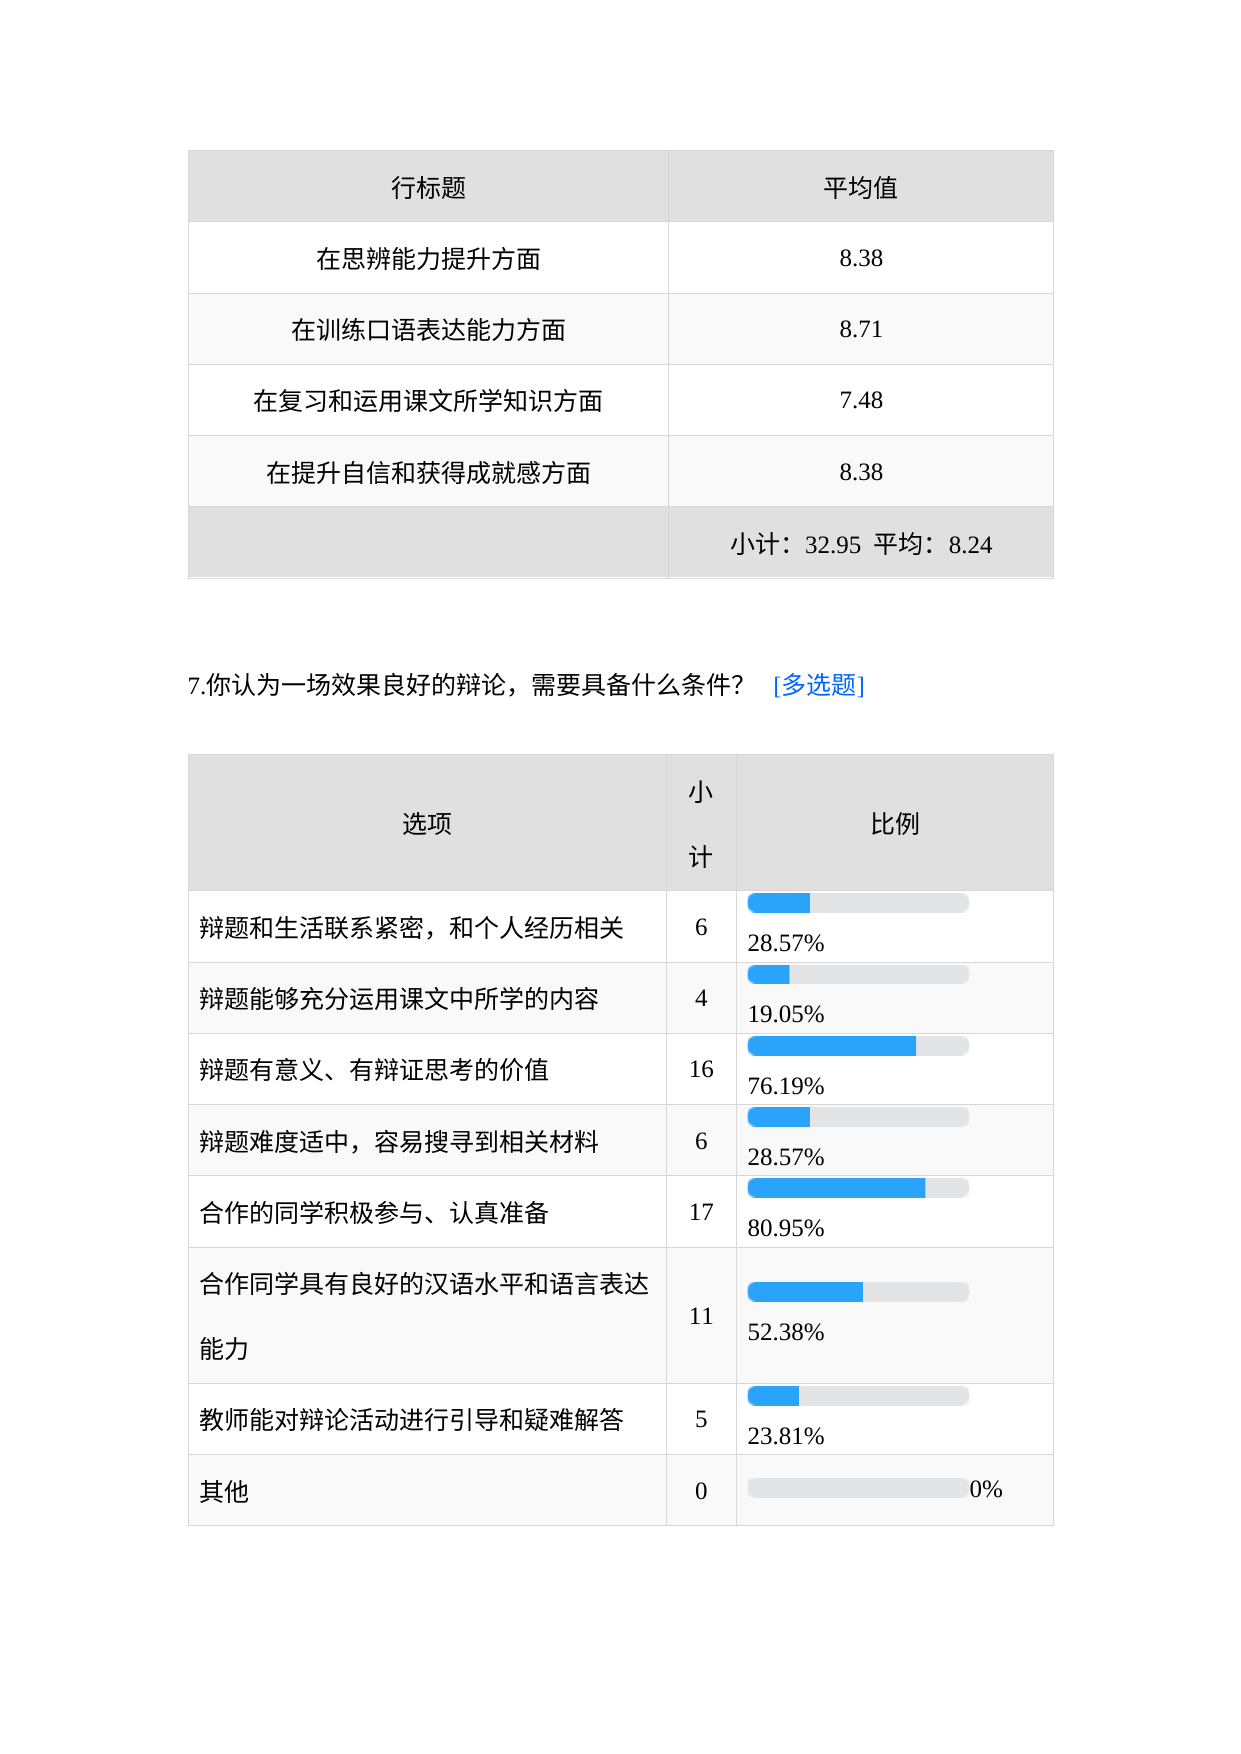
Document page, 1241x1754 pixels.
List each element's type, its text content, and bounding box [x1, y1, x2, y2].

table_cell 合作的同学积极参与、认真准备 [189, 1176, 666, 1247]
table_cell 0 [667, 1455, 736, 1525]
table_cell 5 [667, 1384, 736, 1454]
table_cell 7.48 [669, 365, 1053, 435]
table_cell 17 [667, 1176, 736, 1247]
table_cell 在思辨能力提升方面 [189, 222, 668, 292]
table_cell 11 [667, 1248, 736, 1383]
picture [747, 965, 970, 984]
table_header 行标题 [189, 151, 668, 221]
table_cell 6 [667, 1105, 736, 1175]
table_cell 在提升自信和获得成就感方面 [189, 436, 668, 506]
table_cell [189, 507, 668, 577]
table_cell 辩题和生活联系紧密，和个人经历相关 [189, 891, 666, 962]
picture [747, 1178, 970, 1198]
table_header 选项 [189, 755, 666, 890]
table_cell 合作同学具有良好的汉语水平和语言表达能力 [189, 1248, 666, 1383]
table_cell 8.38 [669, 222, 1053, 292]
text 7.你认为一场效果良好的辩论，需要具备什么条件？ [多选题] [187, 651, 1053, 716]
table_cell 28.57% [737, 1105, 1053, 1175]
table_cell 教师能对辩论活动进行引导和疑难解答 [189, 1384, 666, 1454]
picture [747, 1107, 970, 1127]
table_cell 52.38% [737, 1248, 1053, 1383]
table_cell 在复习和运用课文所学知识方面 [189, 365, 668, 435]
picture [747, 1386, 970, 1406]
table_cell 16 [667, 1034, 736, 1104]
table_cell 28.57% [737, 891, 1053, 962]
table_cell 8.71 [669, 294, 1053, 364]
table_cell 0% [737, 1455, 1053, 1525]
table_cell 其他 [189, 1455, 666, 1525]
table_cell 19.05% [737, 963, 1053, 1033]
table_header 比例 [737, 755, 1053, 890]
table_cell 4 [667, 963, 736, 1033]
table_cell 23.81% [737, 1384, 1053, 1454]
table_cell 8.38 [669, 436, 1053, 506]
table_cell 辩题能够充分运用课文中所学的内容 [189, 963, 666, 1033]
picture [747, 1478, 970, 1498]
table_header 小计 [667, 755, 736, 890]
table_cell 80.95% [737, 1176, 1053, 1247]
table_cell 小计：32.95 平均：8.24 [669, 507, 1053, 577]
table_cell 辩题难度适中，容易搜寻到相关材料 [189, 1105, 666, 1175]
picture [747, 893, 970, 913]
picture [747, 1036, 970, 1056]
table_cell 在训练口语表达能力方面 [189, 294, 668, 364]
table_header 平均值 [669, 151, 1053, 221]
picture [747, 1282, 970, 1302]
table_cell 辩题有意义、有辩证思考的价值 [189, 1034, 666, 1104]
table_cell 76.19% [737, 1034, 1053, 1104]
table_cell 6 [667, 891, 736, 962]
